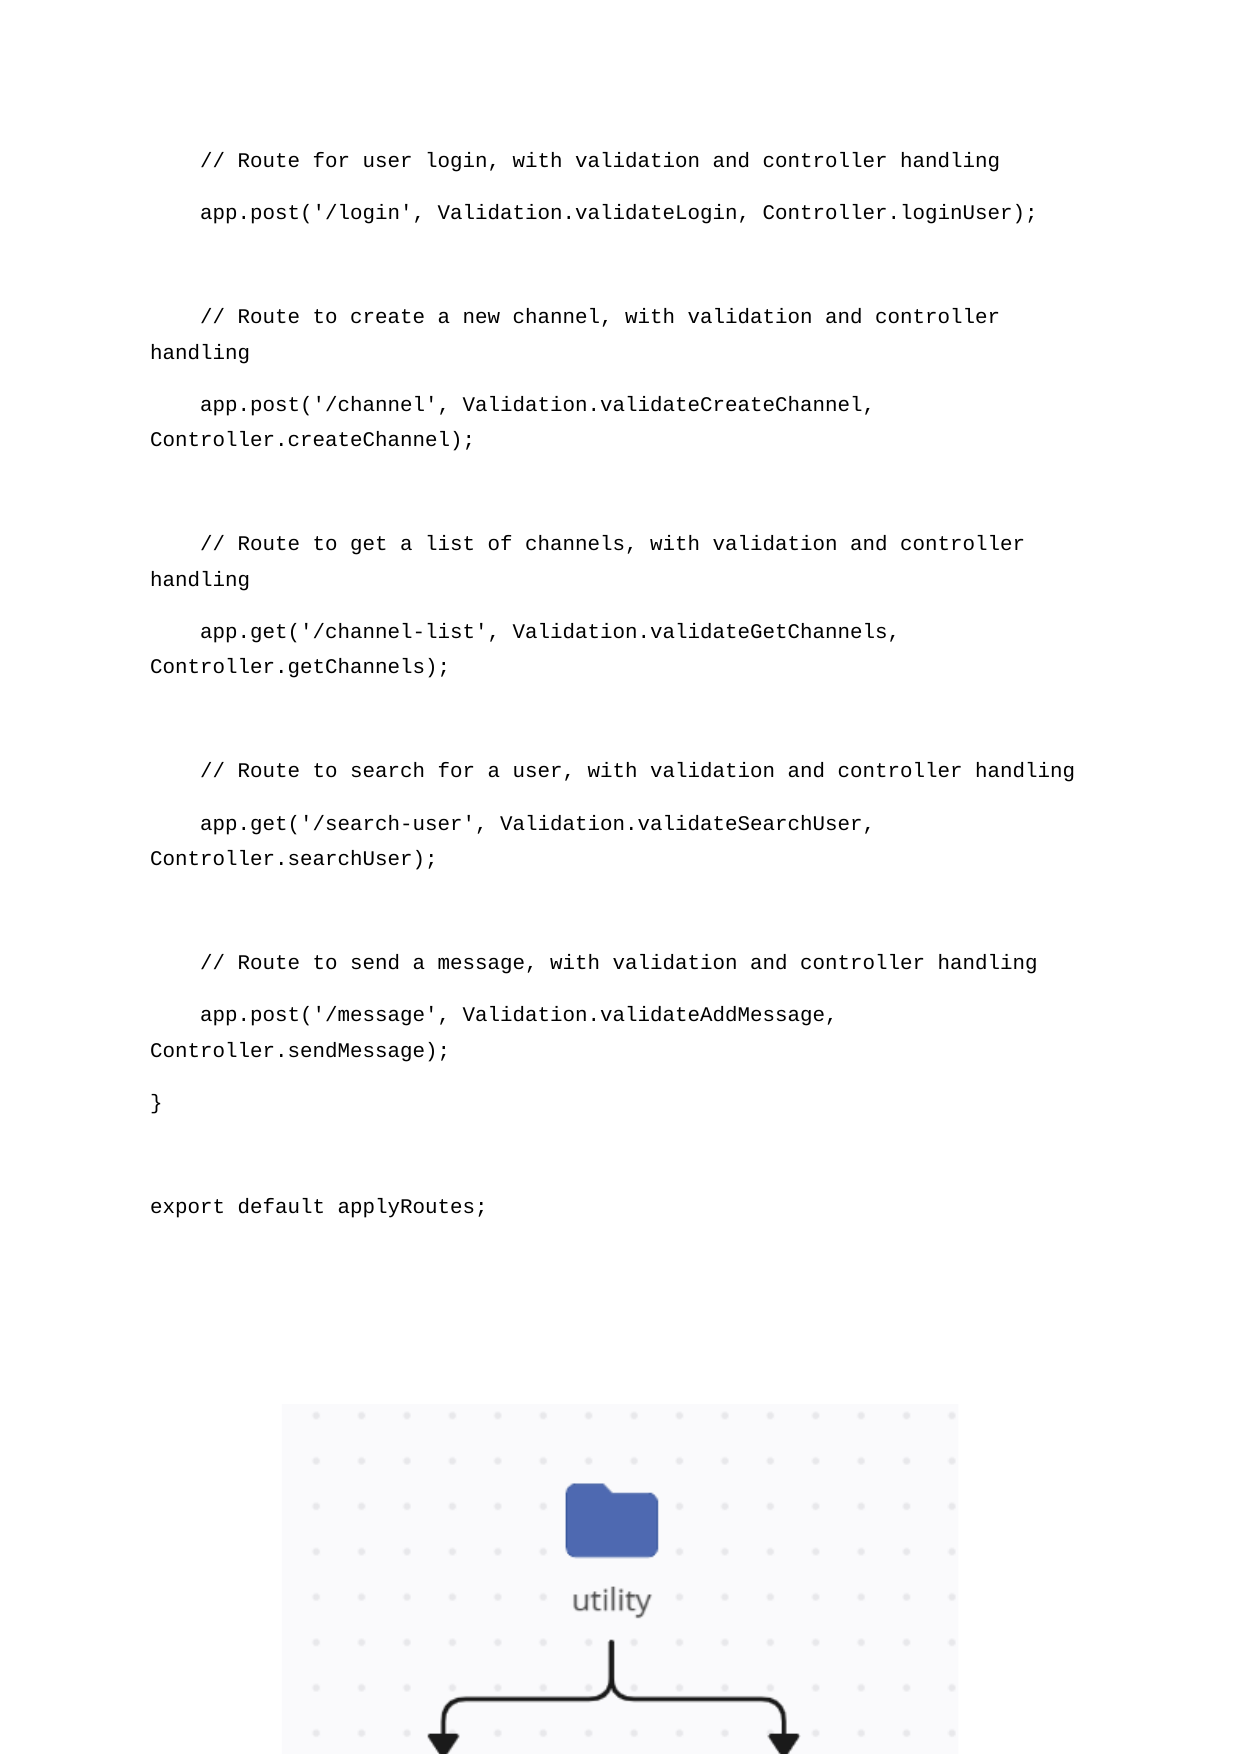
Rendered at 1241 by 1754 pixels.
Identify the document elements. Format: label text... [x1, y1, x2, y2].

text app.get('/search-user', Validation.validateSearchUser, Controller.searchUser); [150, 812, 1090, 872]
text app.post('/message', Validation.validateAddMessage, Controller.sendMessage); [150, 1004, 1090, 1063]
text export default applyRoutes; [150, 1196, 1090, 1219]
text // Route to search for a user, with validation and controller handling [150, 760, 1090, 784]
text // Route to send a message, with validation and controller handling [150, 952, 1090, 976]
text app.post('/channel', Validation.validateCreateChannel, Controller.createChannel); [150, 394, 1090, 453]
picture [281, 1404, 959, 1754]
text } [150, 1092, 1090, 1115]
text // Route to create a new channel, with validation and controller handling [150, 306, 1090, 365]
text app.get('/channel-list', Validation.validateGetChannels, Controller.getChannels); [150, 621, 1090, 680]
text // Route for user login, with validation and controller handling [150, 150, 1090, 174]
text // Route to get a list of channels, with validation and controller handling [150, 533, 1090, 592]
text app.post('/login', Validation.validateLogin, Controller.loginUser); [150, 202, 1090, 226]
